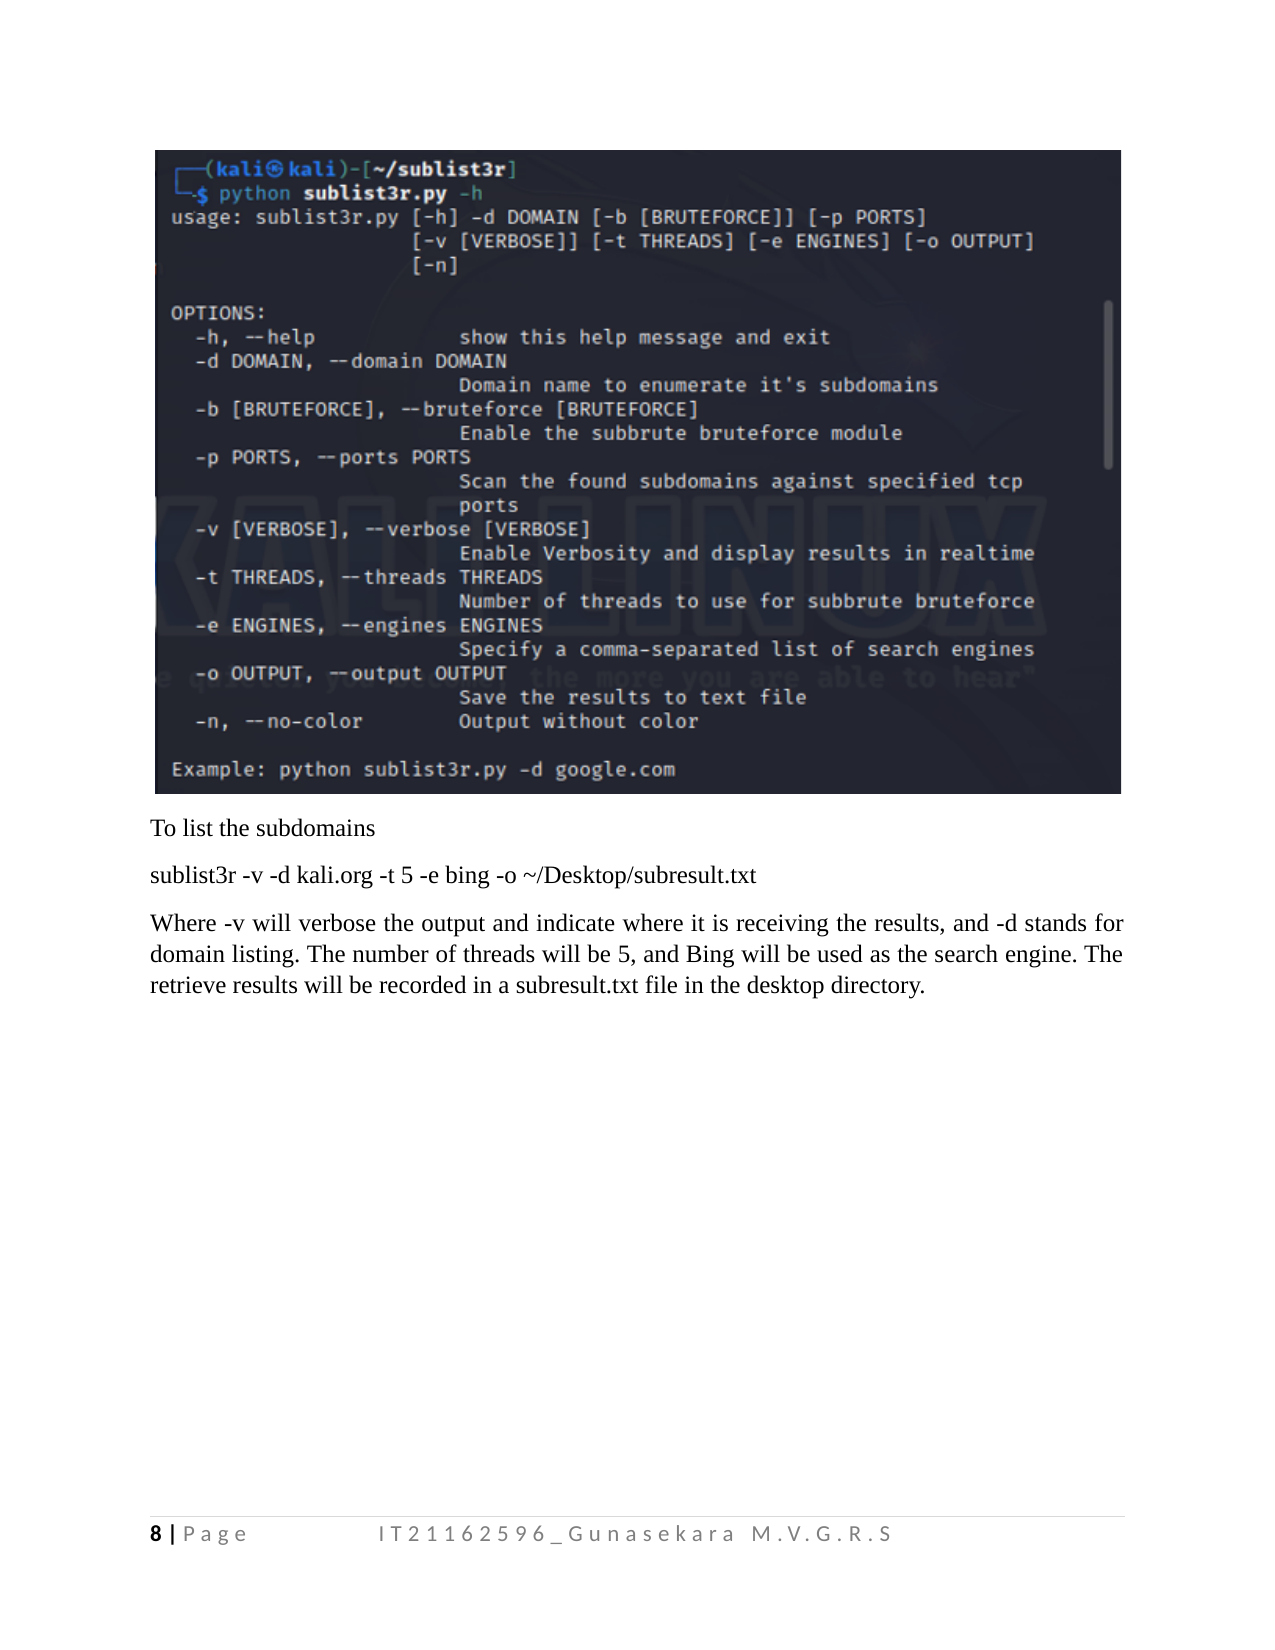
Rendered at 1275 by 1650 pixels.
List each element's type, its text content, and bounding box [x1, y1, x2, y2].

text Where -v will verbose the output and indicate where it is receiving the results, and -d stands for domain listing. The number of threads will be 5, and Bing will be used as the search engine. The retrieve results will be recorded in a subresult.txt file in the desktop directory. [150, 908, 1125, 999]
text To list the subdomains [150, 813, 1125, 841]
text sublist3r -v -d kali.org -t 5 -e bing -o ~/Desktop/subresult.txt [150, 860, 1125, 889]
picture [155, 150, 1122, 794]
